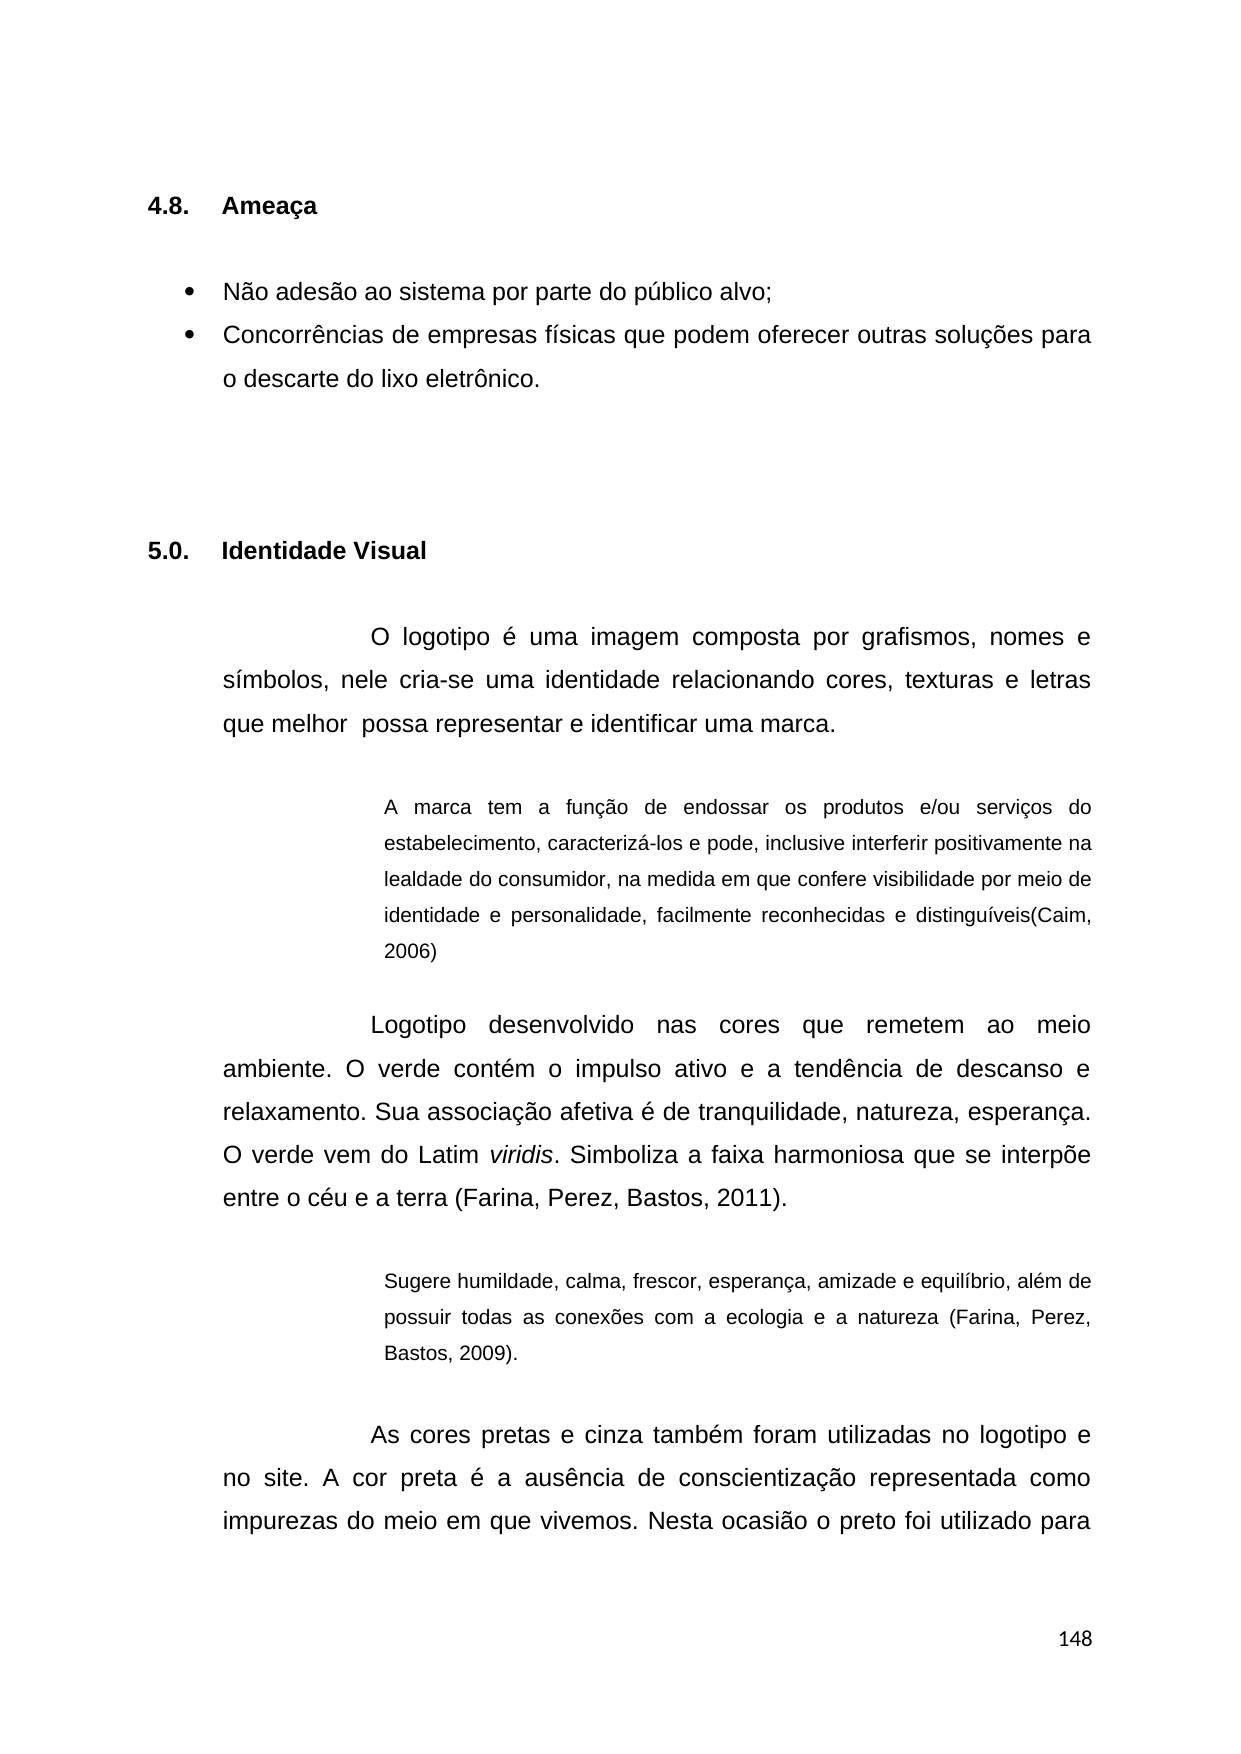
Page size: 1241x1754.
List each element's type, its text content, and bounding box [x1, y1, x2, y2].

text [223, 1420, 1092, 1535]
text 4.8. Ameaça [148, 191, 1092, 219]
list Não adesão ao sistema por parte do público alvo; [185, 277, 1092, 306]
text O logotipo é uma imagem composta por grafismos, nomes e símbolos, nele cria-se uma identidade relacionando cores, texturas e letras que melhor possa representar e identificar uma marca. [223, 622, 1092, 737]
text Logotipo desenvolvido nas cores que remetem ao meio ambiente. O verde contém o impulso ativo e a tendência de descanso e relaxamento. Sua associação afetiva é de tranquilidade, natureza, esperança. O verde vem do Latim viridis. Simboliza a faixa harmoniosa que se interpõe entre o céu e a terra (Farina, Perez, Bastos, 2011). [223, 1010, 1092, 1212]
text 5.0. Identidade Visual [148, 536, 1092, 565]
text Sugere humildade, calma, frescor, esperança, amizade e equilíbrio, além de possuir todas as conexões com a ecologia e a natureza (Farina, Perez, Bastos, 2009). [384, 1269, 1092, 1365]
list Concorrências de empresas físicas que podem oferecer outras soluções para o descarte do lixo eletrônico. [185, 320, 1092, 392]
text A marca tem a função de endossar os produtos e/ou serviços do estabelecimento, caracterizá-los e pode, inclusive interferir positivamente na lealdade do consumidor, na medida em que confere visibilidade por meio de identidade e personalidade, facilmente reconhecidas e distinguíveis(Caim, 2006) [384, 795, 1092, 962]
